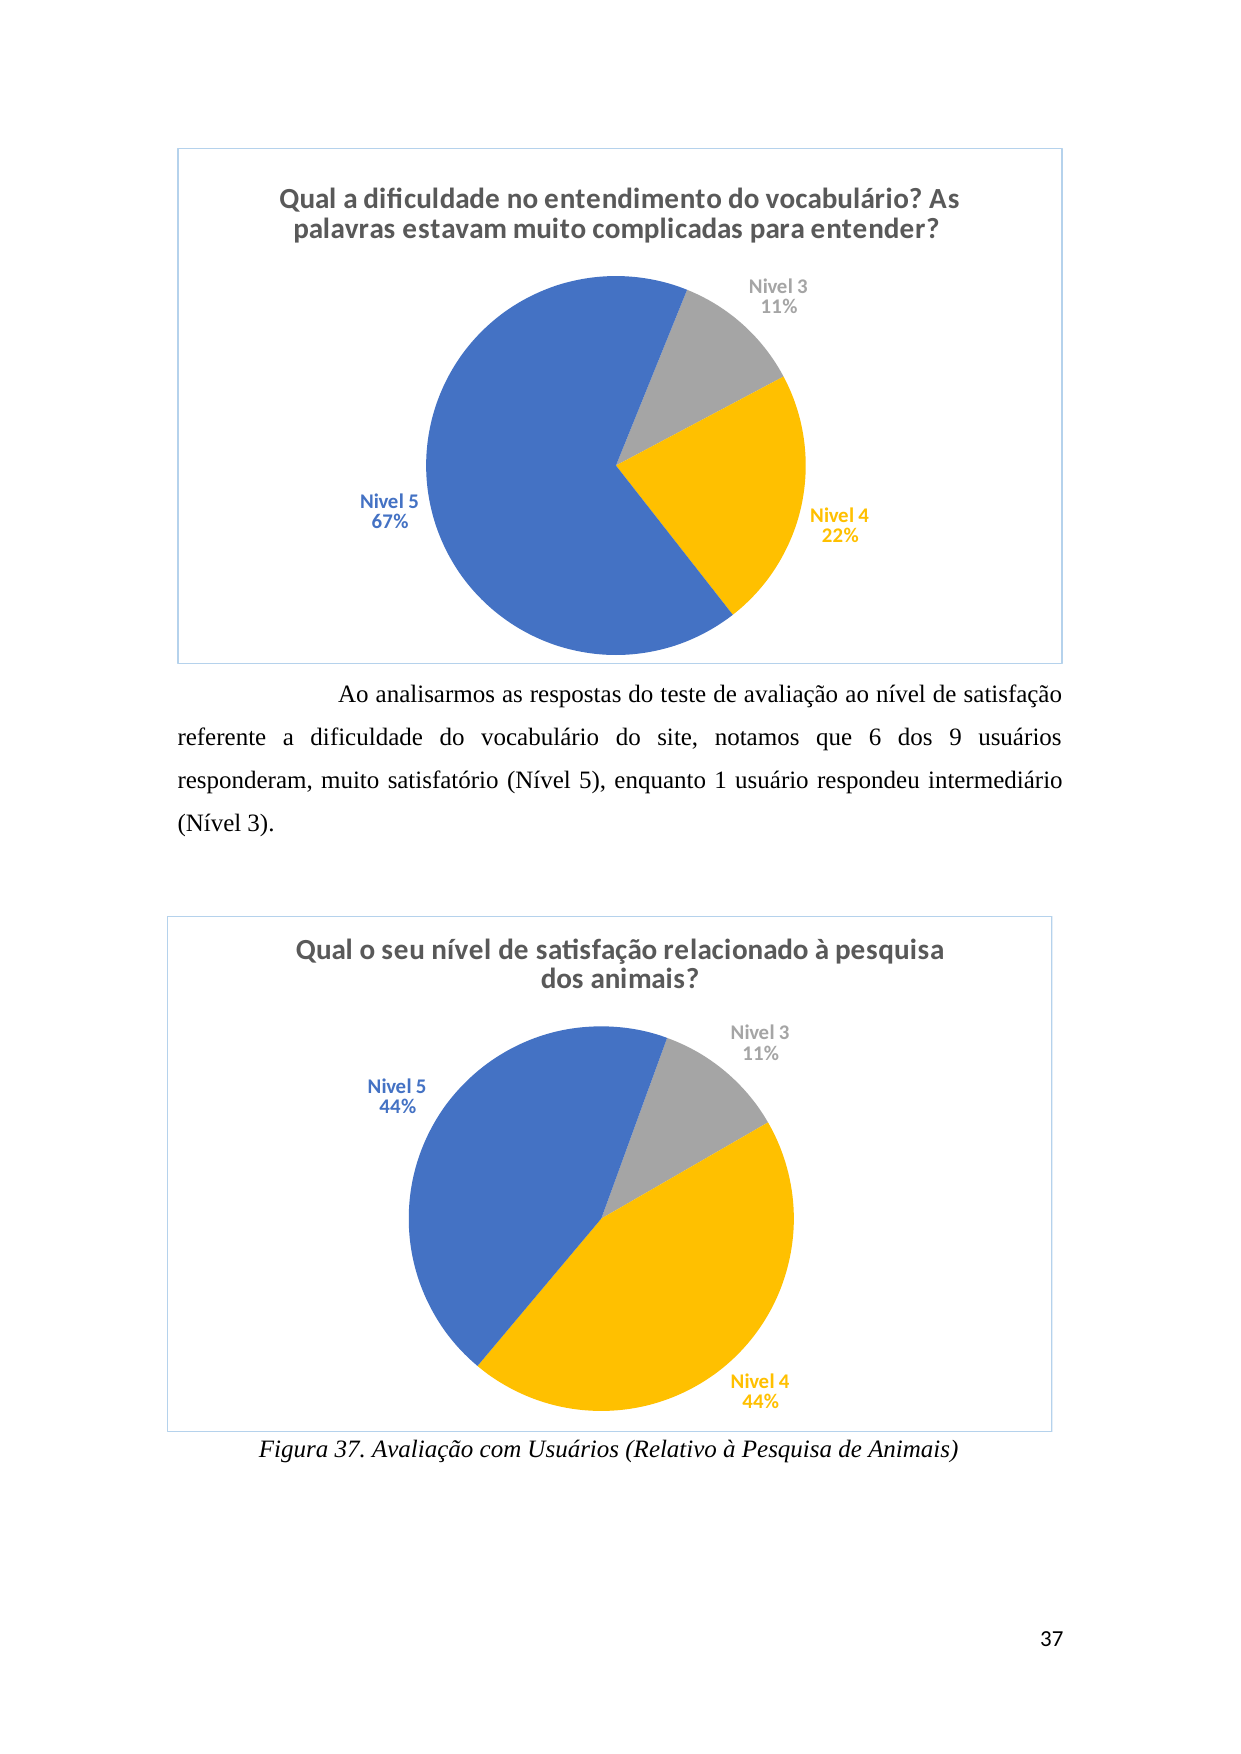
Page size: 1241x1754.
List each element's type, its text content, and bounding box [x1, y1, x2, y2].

text Ao analisarmos as respostas do teste de avaliação ao nível de satisfação referente a dificuldade do vocabulário do site, notamos que 6 dos 9 usuários responderam, muito satisfatório (Nível 5), enquanto 1 usuário respondeu intermediário (Nível 3). [177, 664, 1063, 837]
